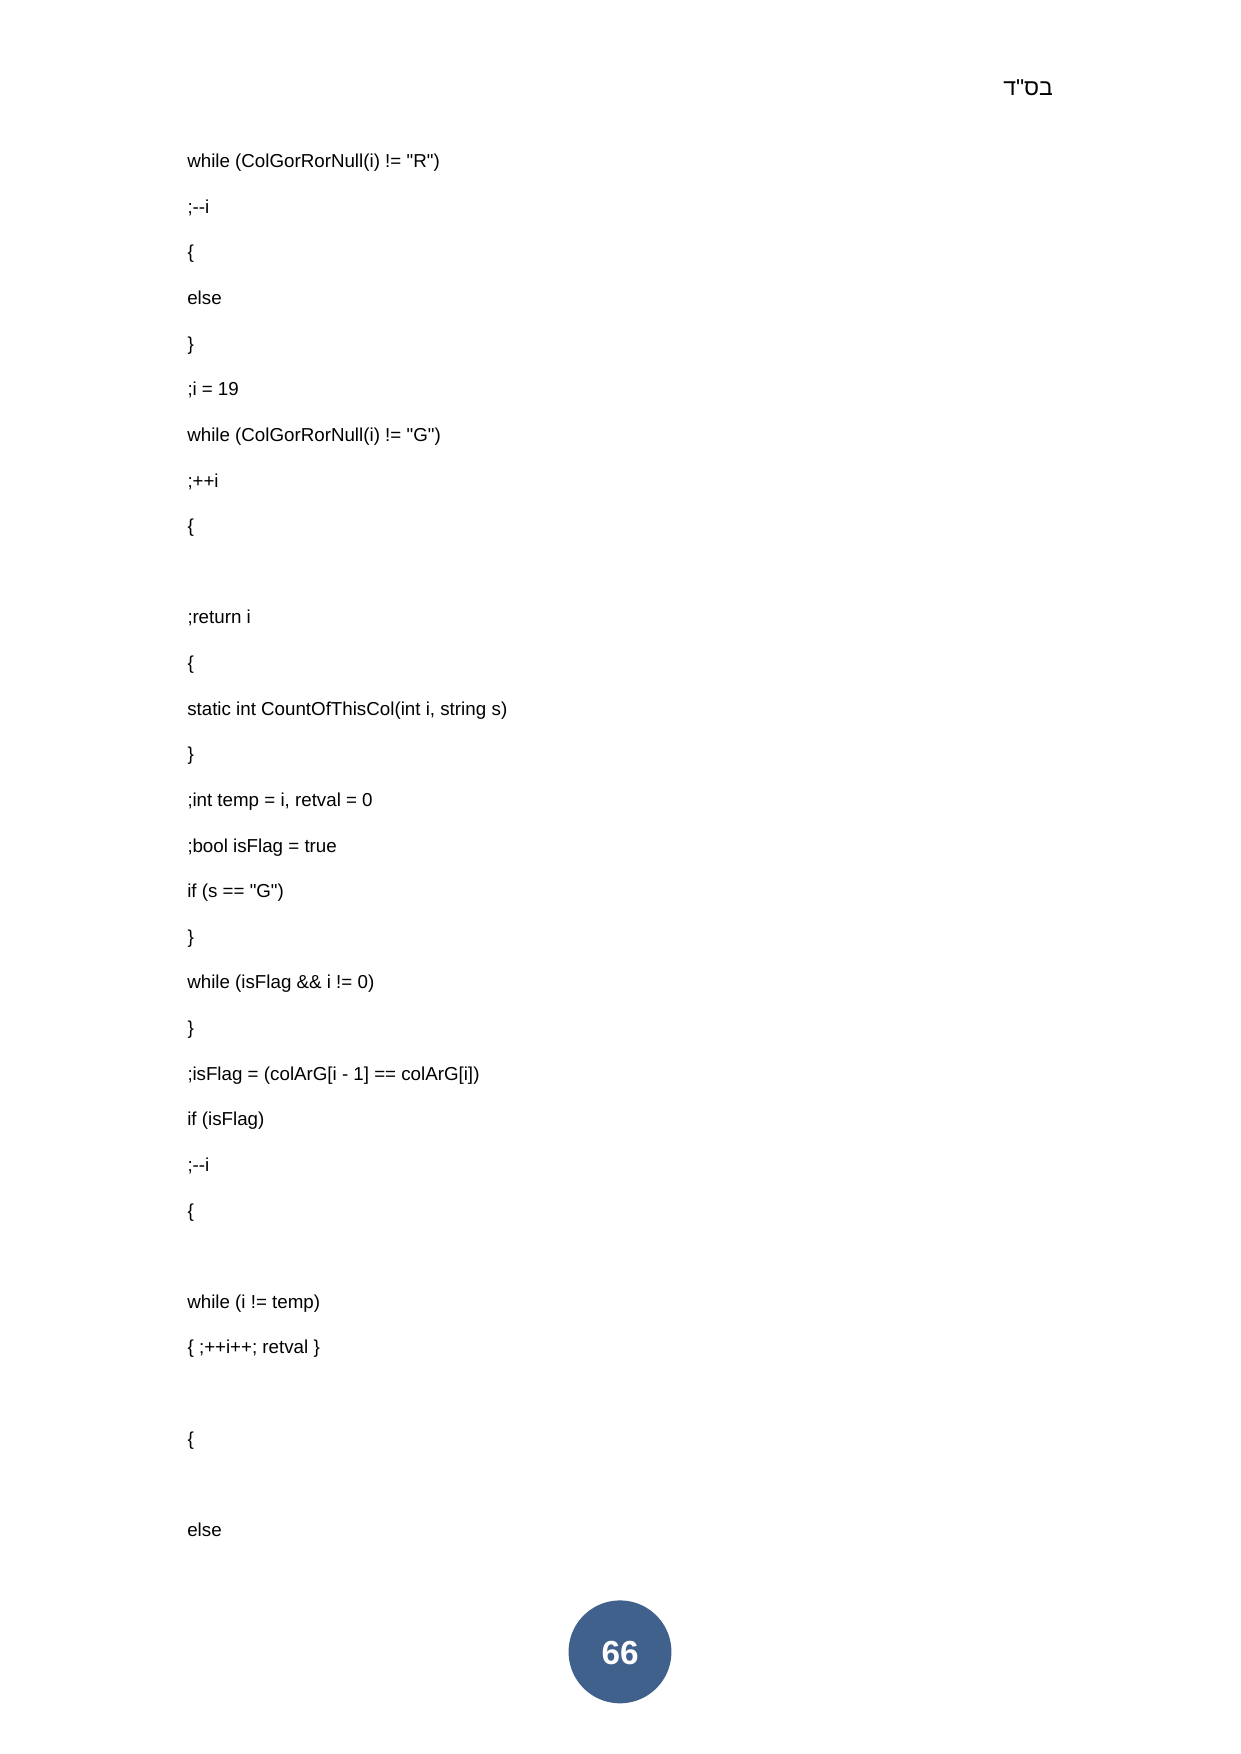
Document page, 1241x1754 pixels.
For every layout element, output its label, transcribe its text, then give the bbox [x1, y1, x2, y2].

text { [187, 1017, 1053, 1038]
text while (isFlag && i != 0) [187, 971, 1053, 993]
text bool isFlag = true; [187, 834, 1053, 856]
text } [187, 241, 1053, 263]
text if (s == "G") [187, 880, 1053, 902]
text int temp = i, retval = 0; [187, 789, 1053, 810]
text { i++; retval++; } [187, 1336, 1053, 1358]
text return i; [187, 606, 1053, 628]
text } [187, 1427, 1053, 1449]
text while (ColGorRorNull(i) != "G") [187, 424, 1053, 445]
text static int CountOfThisCol(int i, string s) [187, 697, 1053, 719]
text } [187, 515, 1053, 537]
text i++; [187, 469, 1053, 491]
text i--; [187, 196, 1053, 217]
text else [187, 287, 1053, 308]
text { [187, 926, 1053, 947]
text else [187, 1519, 1053, 1540]
text while (i != temp) [187, 1291, 1053, 1312]
text if (isFlag) [187, 1108, 1053, 1130]
text i = 19; [187, 378, 1053, 400]
text { [187, 332, 1053, 354]
text { [187, 743, 1053, 765]
text isFlag = (colArG[i - 1] == colArG[i]); [187, 1062, 1053, 1084]
text } [187, 652, 1053, 673]
text } [187, 1199, 1053, 1221]
text i--; [187, 1154, 1053, 1175]
text while (ColGorRorNull(i) != "R") [187, 150, 1053, 172]
